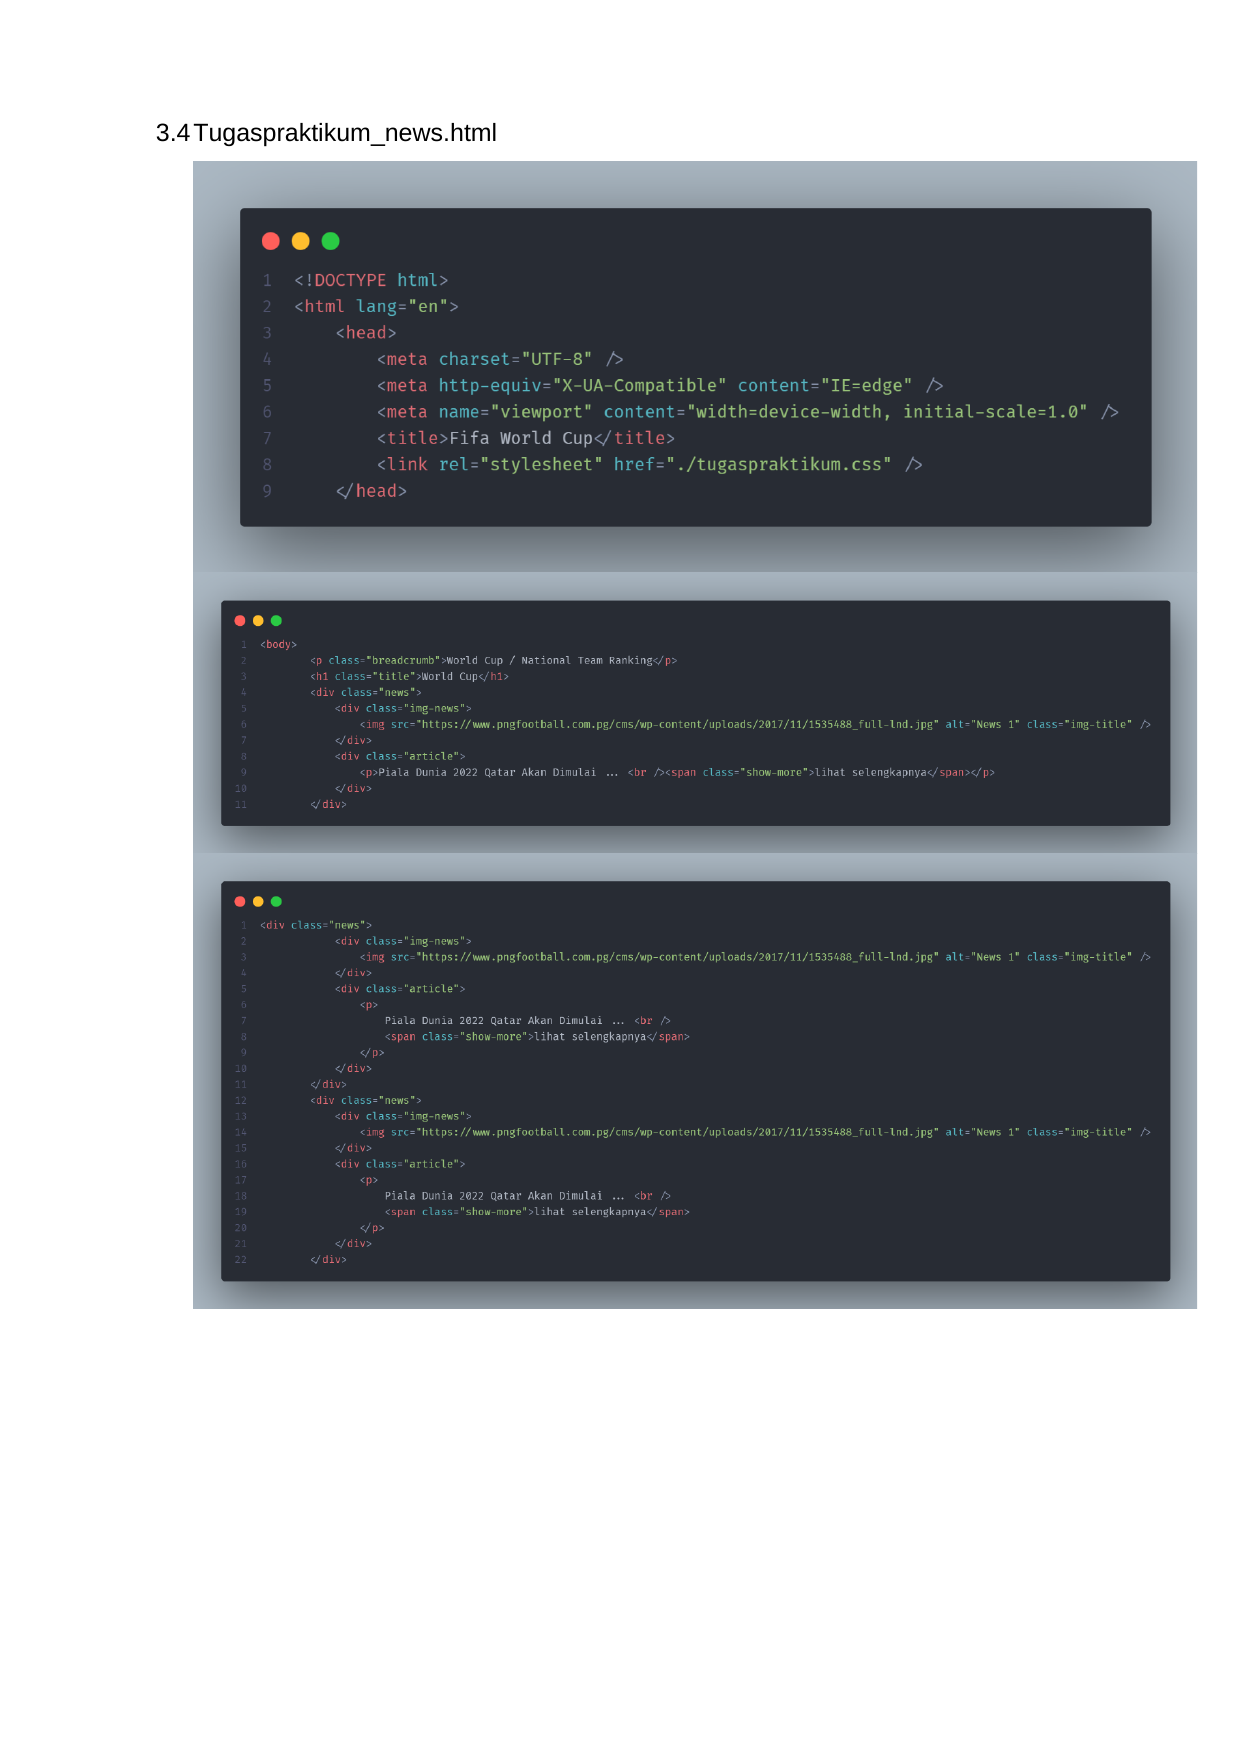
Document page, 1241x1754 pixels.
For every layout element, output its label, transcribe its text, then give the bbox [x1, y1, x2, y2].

list Tugaspraktikum_news.html [156, 118, 1122, 147]
picture [193, 161, 1198, 1309]
